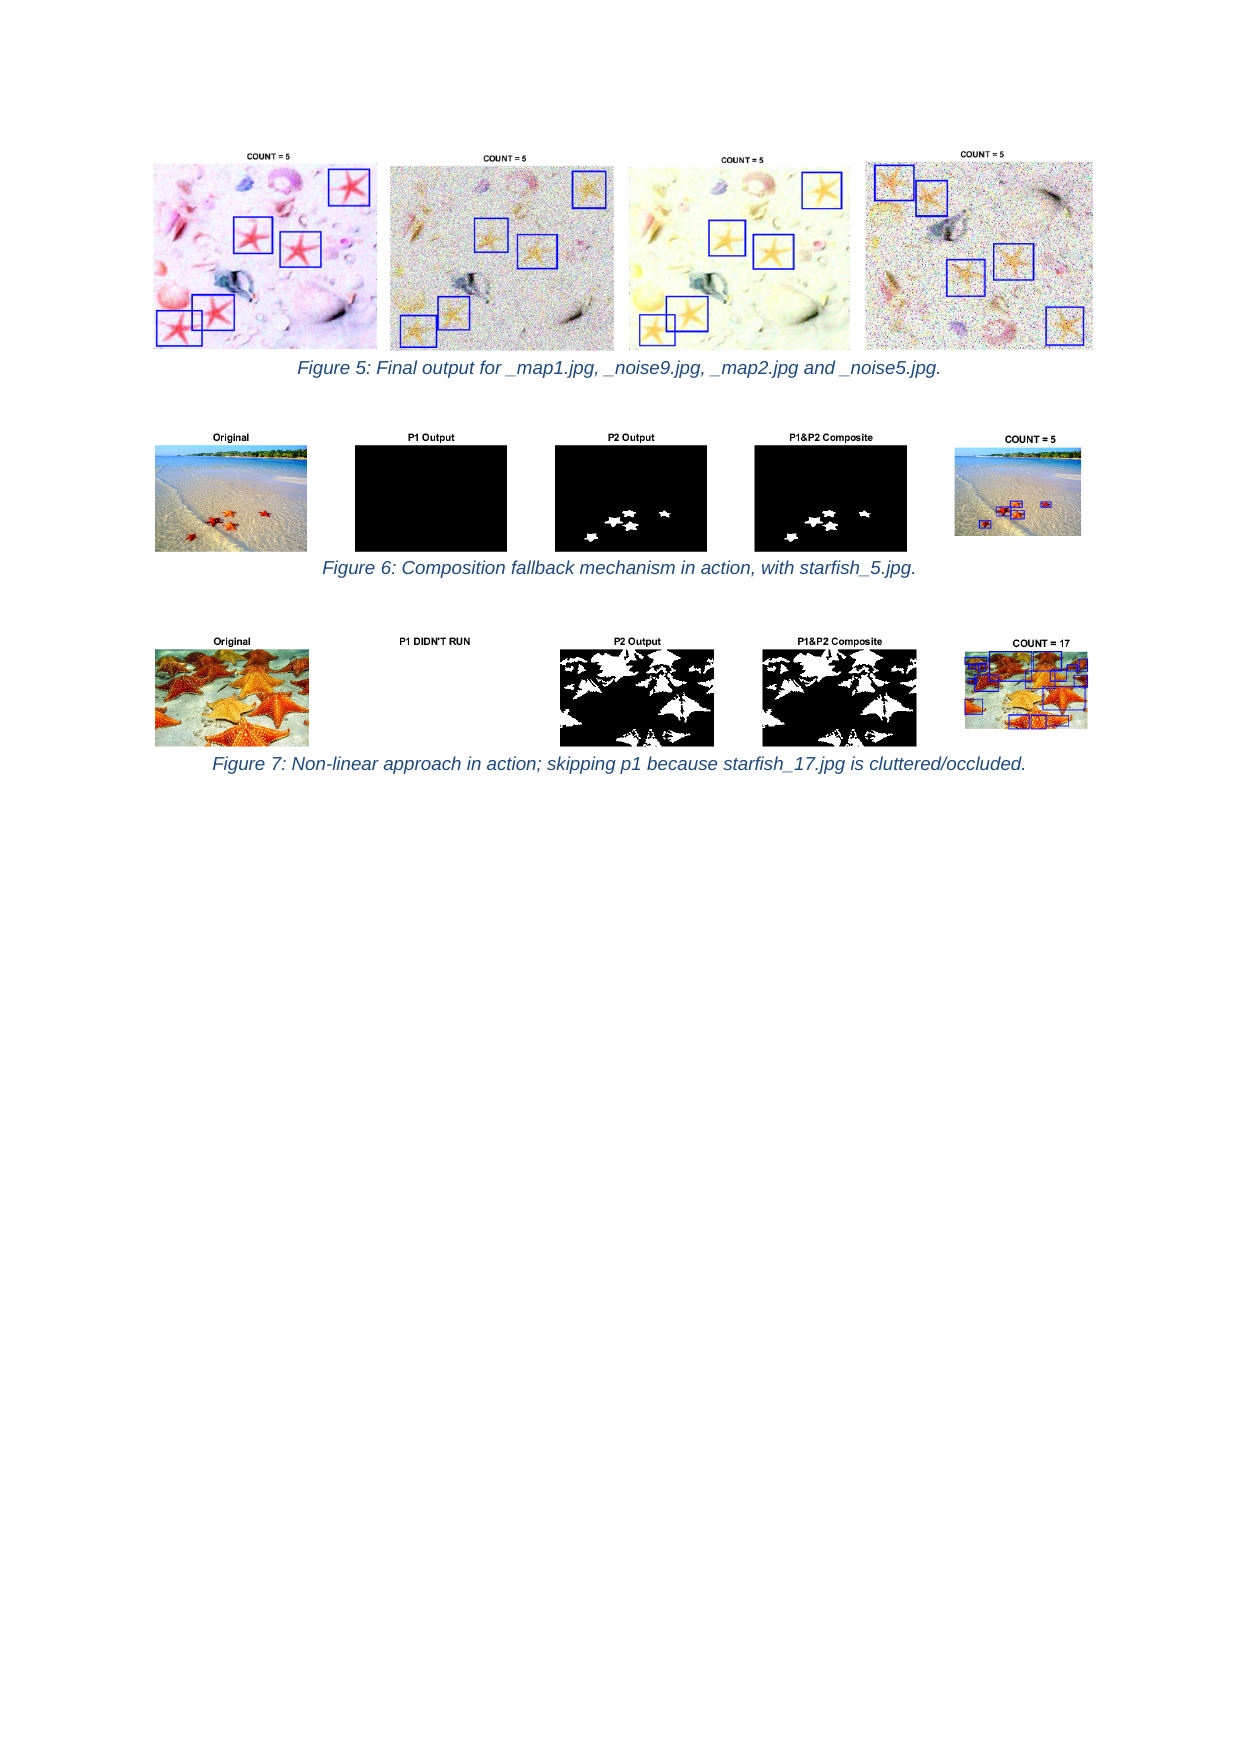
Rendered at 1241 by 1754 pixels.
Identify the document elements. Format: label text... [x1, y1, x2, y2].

picture [626, 154, 853, 352]
picture [150, 629, 1091, 750]
picture [150, 429, 1091, 554]
picture [863, 149, 1094, 351]
picture [388, 151, 614, 351]
picture [150, 149, 381, 351]
